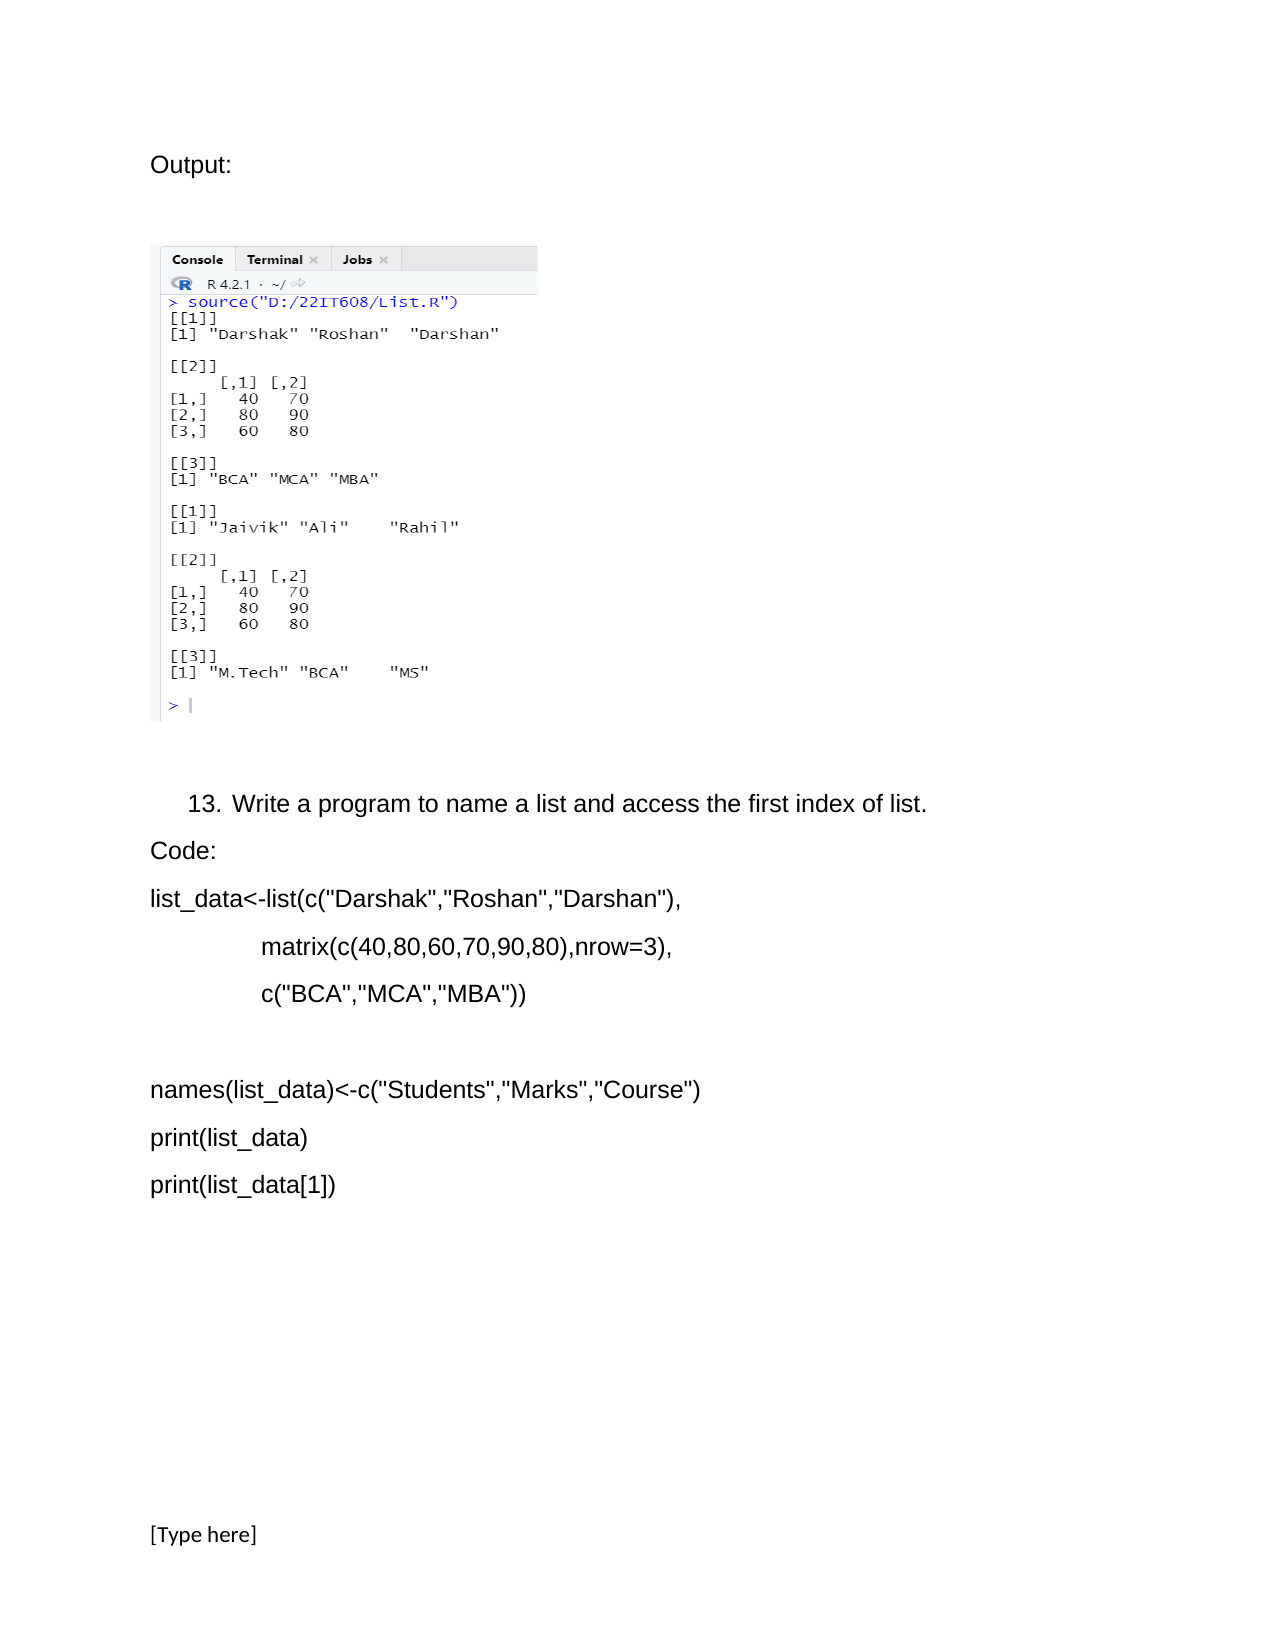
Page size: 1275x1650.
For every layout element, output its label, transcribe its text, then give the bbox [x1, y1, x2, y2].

list Write a program to name a list and access the first index of list. [187, 788, 1125, 817]
text print(list_data) [150, 1122, 1125, 1151]
text names(list_data)<-c("Students","Marks","Course") [150, 1075, 1125, 1103]
text list_data<-list(c("Darshak","Roshan","Darshan"), [150, 884, 1125, 913]
picture [150, 244, 538, 722]
text c("BCA","MCA","MBA")) [150, 979, 1125, 1008]
text matrix(c(40,80,60,70,90,80),nrow=3), [150, 932, 1125, 960]
text Code: [150, 836, 1125, 865]
text print(list_data[1]) [150, 1170, 1125, 1199]
text Output: [150, 150, 1125, 179]
